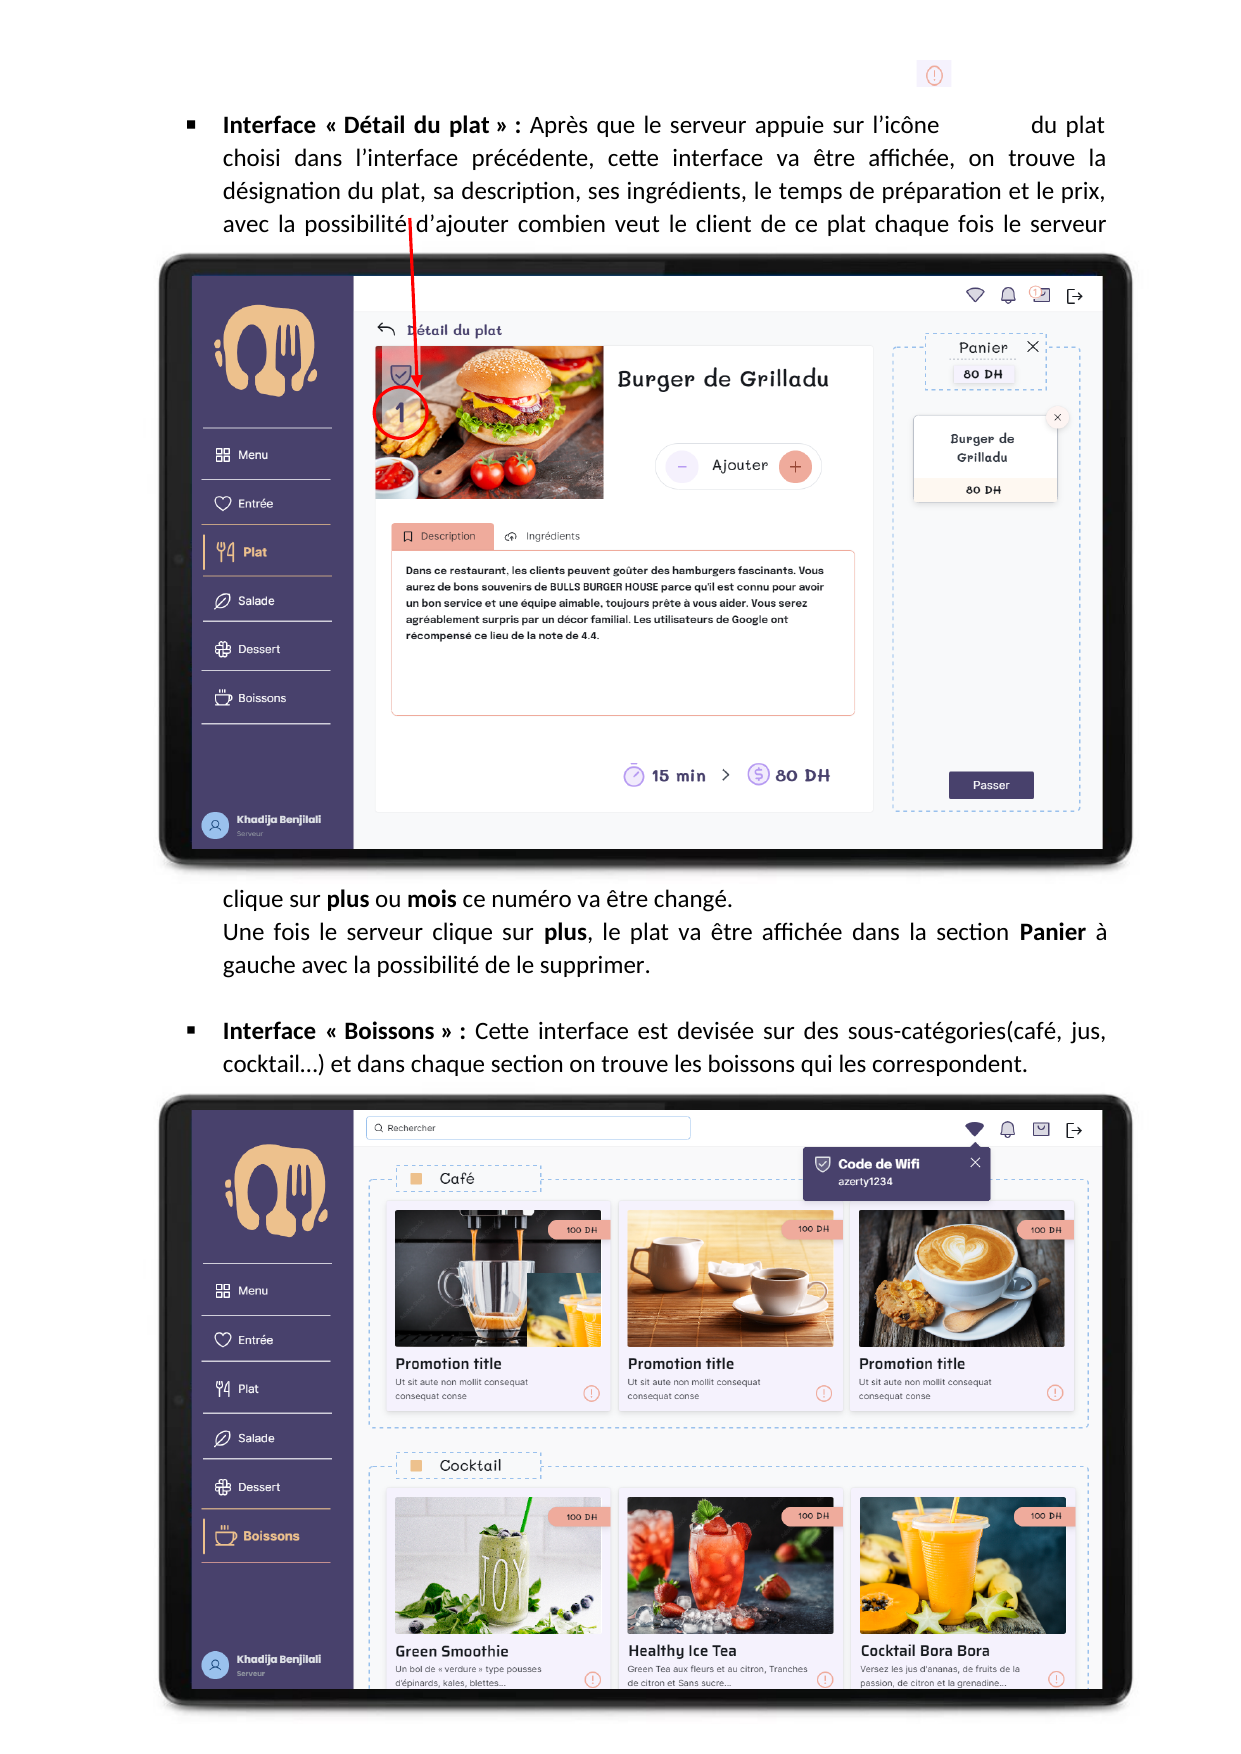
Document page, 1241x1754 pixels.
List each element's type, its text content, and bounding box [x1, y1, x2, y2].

list Interface « Boissons » : Cette interface est devisée sur des sous-catégories(café, jus, cocktail…) et dans chaque section on trouve les boissons qui les correspondent. [185, 1015, 1107, 1078]
picture [916, 60, 952, 87]
list Interface « Détail du plat » : Après que le serveur appuie sur l’icône du plat choisi dans l’interface précédente, cette interface va être affichée, on trouve la désignation du plat, sa description, ses ingrédients, le temps de préparation et le prix, avec la possibilité d’ajouter combien veut le client de ce plat chaque fois le serveur clique sur plus ou mois ce numéro va être changé. [185, 884, 1107, 914]
picture [120, 1082, 1158, 1724]
picture [120, 241, 1158, 884]
list Interface « Détail du plat » : Après que le serveur appuie sur l’icône du plat choisi dans l’interface précédente, cette interface va être affichée, on trouve la désignation du plat, sa description, ses ingrédients, le temps de préparation et le prix, avec la possibilité d’ajouter combien veut le client de ce plat chaque fois le serveur clique sur plus ou mois ce numéro va être changé. [185, 109, 1107, 241]
list Une fois le serveur clique sur plus, le plat va être affichée dans la section Panier à gauche avec la possibilité de le supprimer. [223, 916, 1107, 979]
